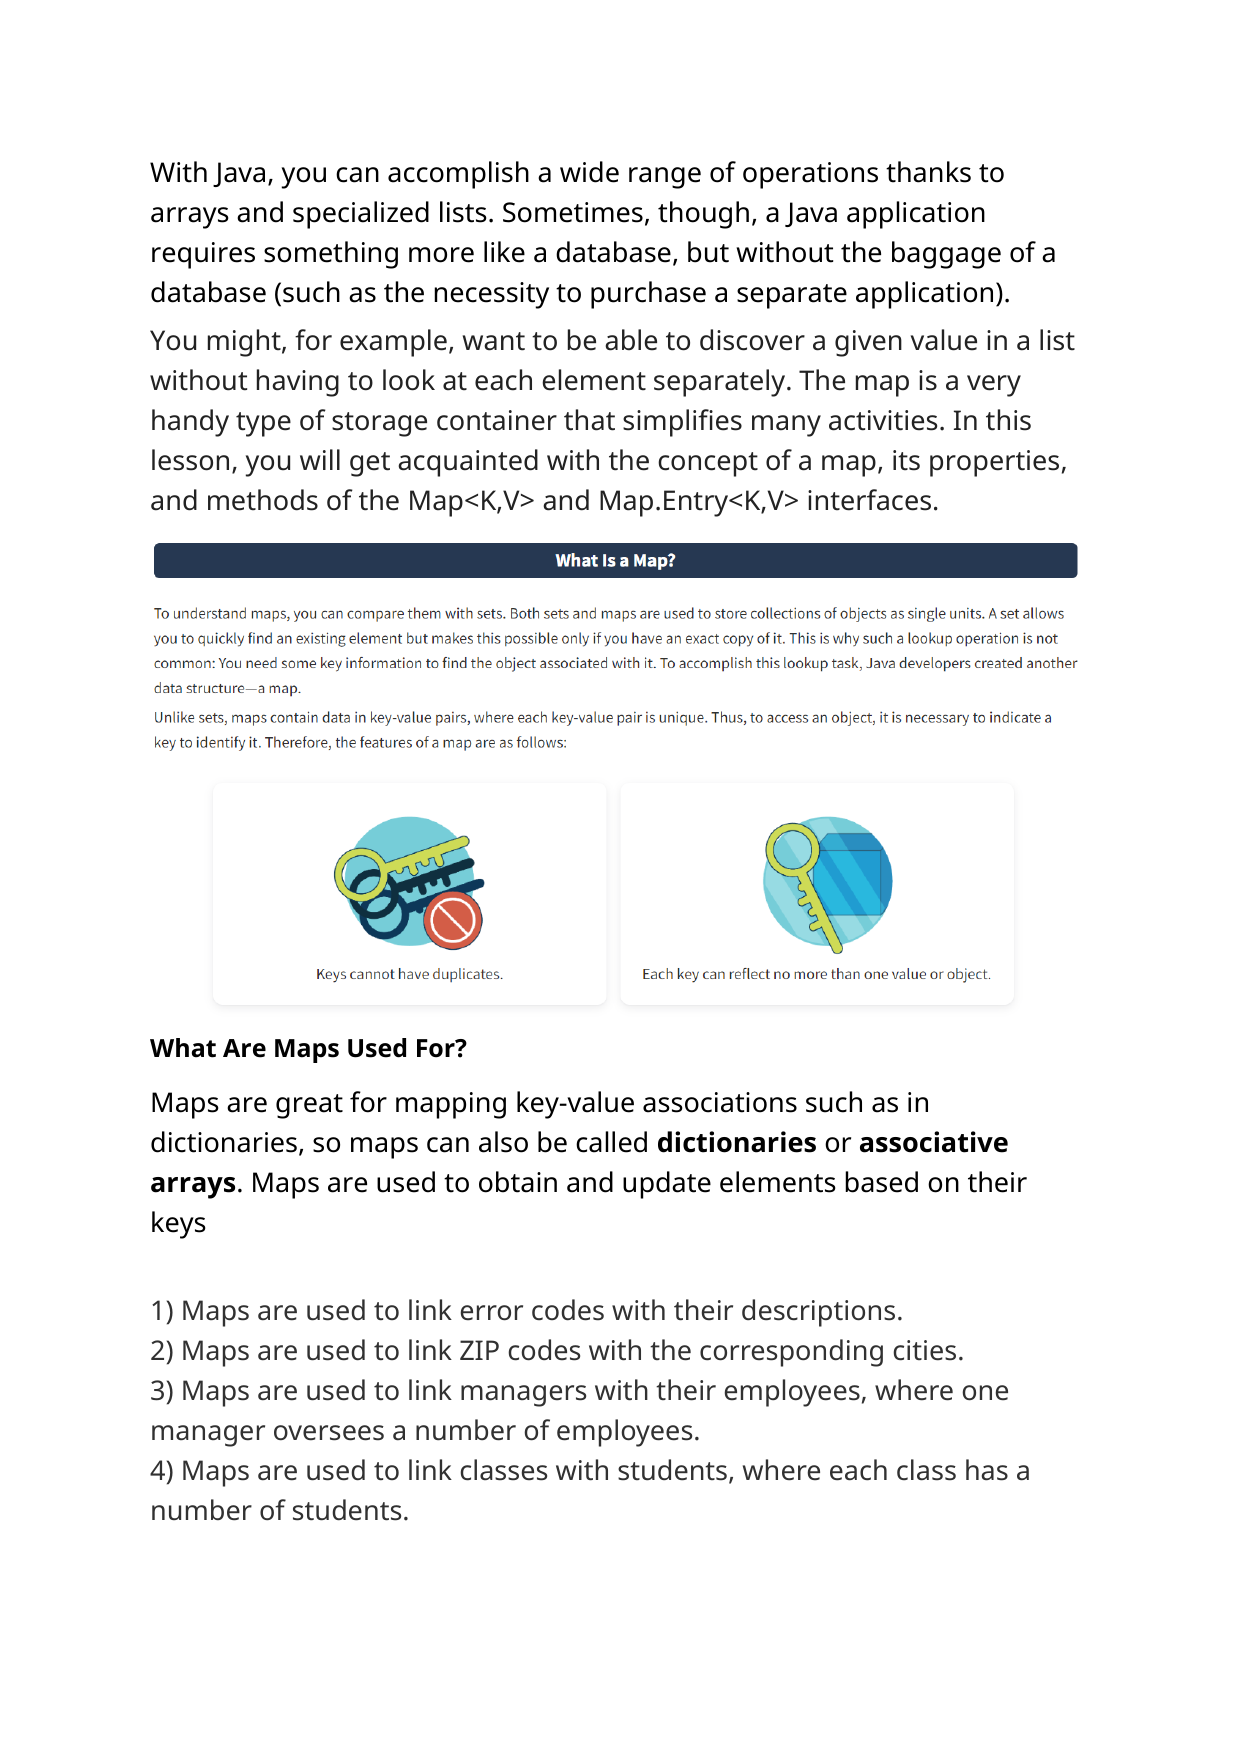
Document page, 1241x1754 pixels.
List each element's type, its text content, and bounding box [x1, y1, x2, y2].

text Maps are great for mapping key-value associations such as in dictionaries, so maps can also be called dictionaries or associative arrays. Maps are used to obtain and update elements based on their keys [150, 1080, 1090, 1240]
picture [150, 525, 1091, 1022]
text You might, for example, want to be able to discover a given value in a list without having to look at each element separately. The map is a very handy type of storage container that simplifies many activities. In this lesson, you will get acquainted with the concept of a map, its properties, and methods of the Map<K,V> and Map.Entry<K,V> interfaces. [150, 318, 1090, 518]
text With Java, you can accomplish a wide range of operations thanks to arrays and specialized lists. Sometimes, though, a Java application requires something more like a database, but without the baggage of a database (such as the necessity to purchase a separate application). [150, 150, 1090, 310]
subtitle What Are Maps Used For? [150, 1029, 1090, 1064]
text 1) Maps are used to link error codes with their descriptions. 2) Maps are used to link ZIP codes with the corresponding cities. 3) Maps are used to link managers with their employees, where one manager oversees a number of employees. 4) Maps are used to link classes with students, where each class has a number of students. [150, 1248, 1090, 1528]
